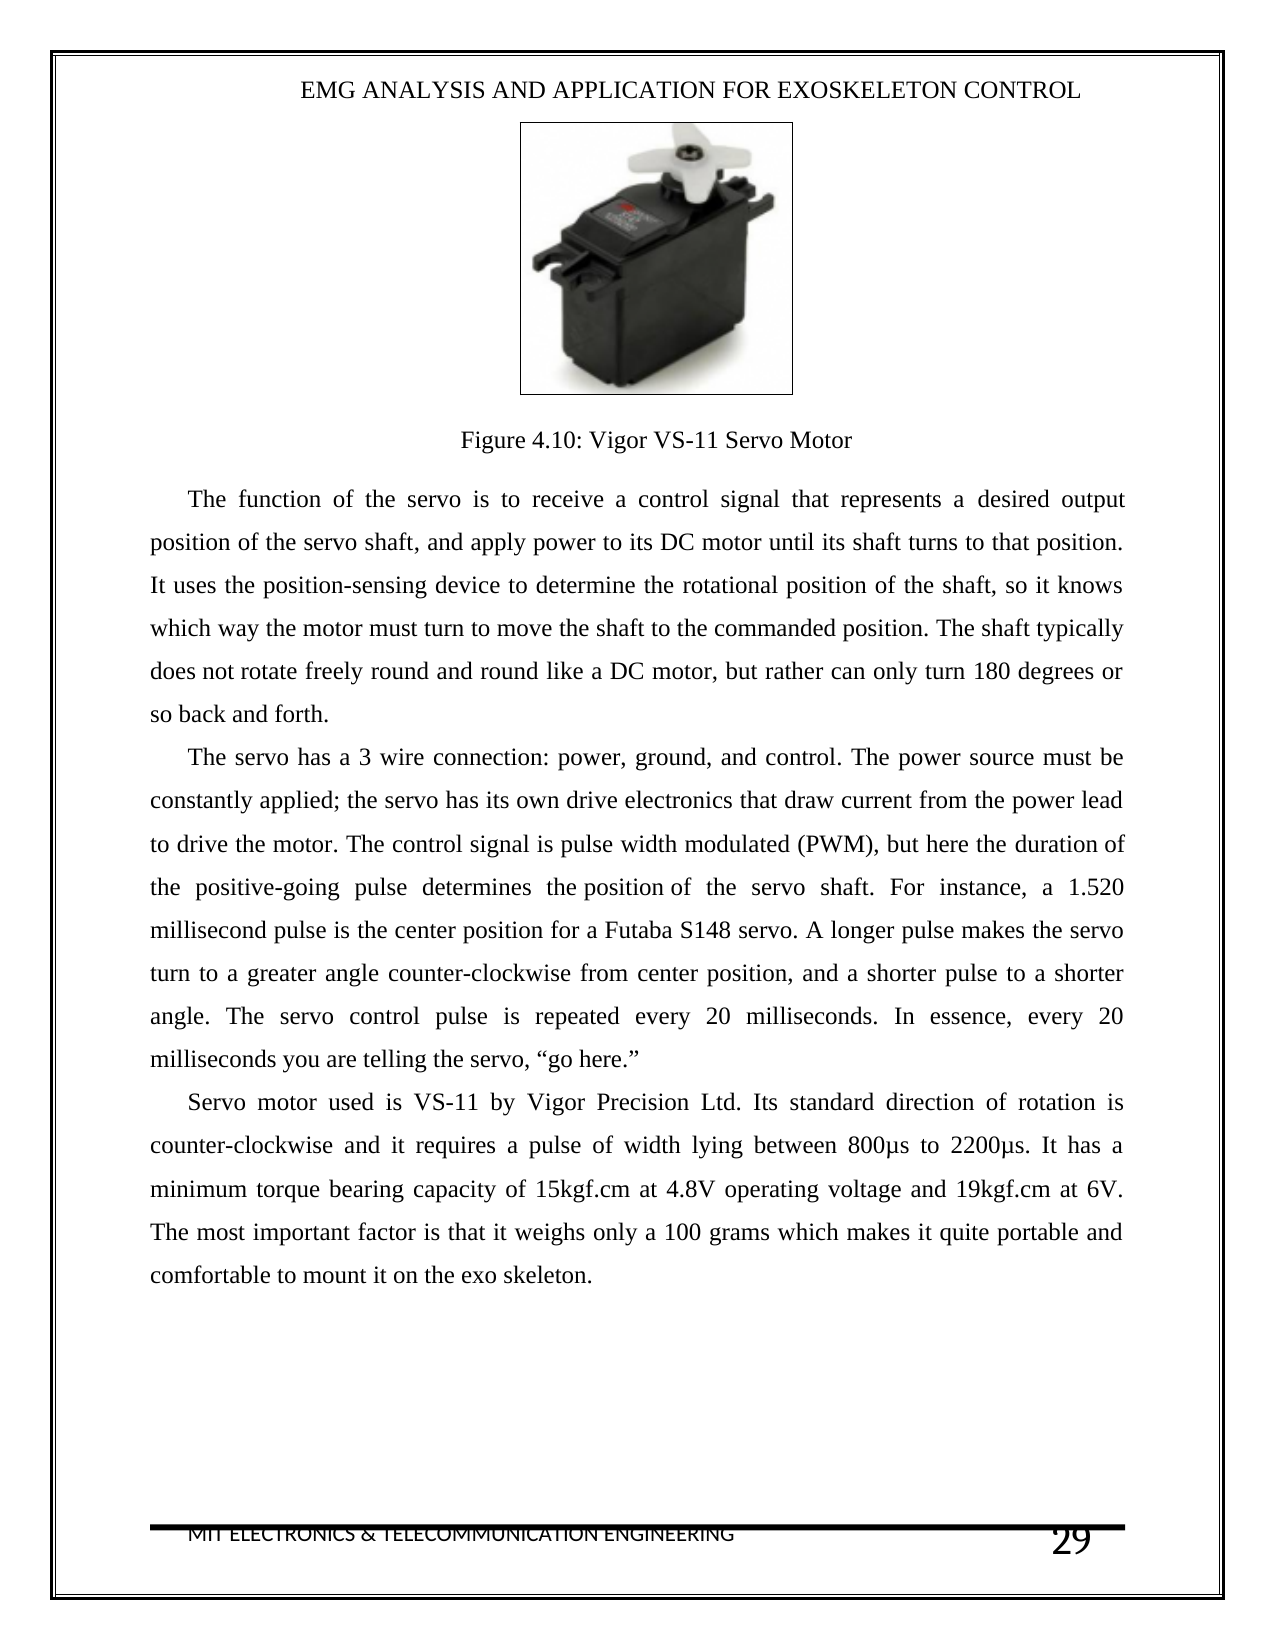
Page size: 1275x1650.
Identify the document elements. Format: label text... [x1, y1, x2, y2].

text Servo motor used is VS-11 by Vigor Precision Ltd. Its standard direction of rotation is counter-clockwise and it requires a pulse of width lying between 800µs to 2200µs. It has a minimum torque bearing capacity of 15kgf.cm at 4.8V operating voltage and 19kgf.cm at 6V. The most important factor is that it weighs only a 100 grams which makes it quite portable and comfortable to mount it on the exo skeleton. [150, 1087, 1125, 1289]
text The function of the servo is to receive a control signal that represents a desired output position of the servo shaft, and apply power to its DC motor until its shaft turns to that position. It uses the position-sensing device to determine the rotational position of the shaft, so it knows which way the motor must turn to move the shaft to the commanded position. The shaft typically does not rotate freely round and round like a DC motor, but rather can only turn 180 degrees or so back and forth. [150, 484, 1125, 728]
picture [521, 123, 792, 394]
text Figure 4.10: Vigor VS-11 Servo Motor [150, 425, 1125, 454]
text The servo has a 3 wire connection: power, ground, and control. The power source must be constantly applied; the servo has its own drive electronics that draw current from the power lead to drive the motor. The control signal is pulse width modulated (PWM), but here the duration of the positive-going pulse determines the position of the servo shaft. For instance, a 1.520 millisecond pulse is the center position for a Futaba S148 servo. A longer pulse makes the servo turn to a greater angle counter-clockwise from center position, and a shorter pulse to a shorter angle. The servo control pulse is repeated every 20 milliseconds. In essence, every 20 milliseconds you are telling the servo, “go here.” [150, 742, 1125, 1073]
